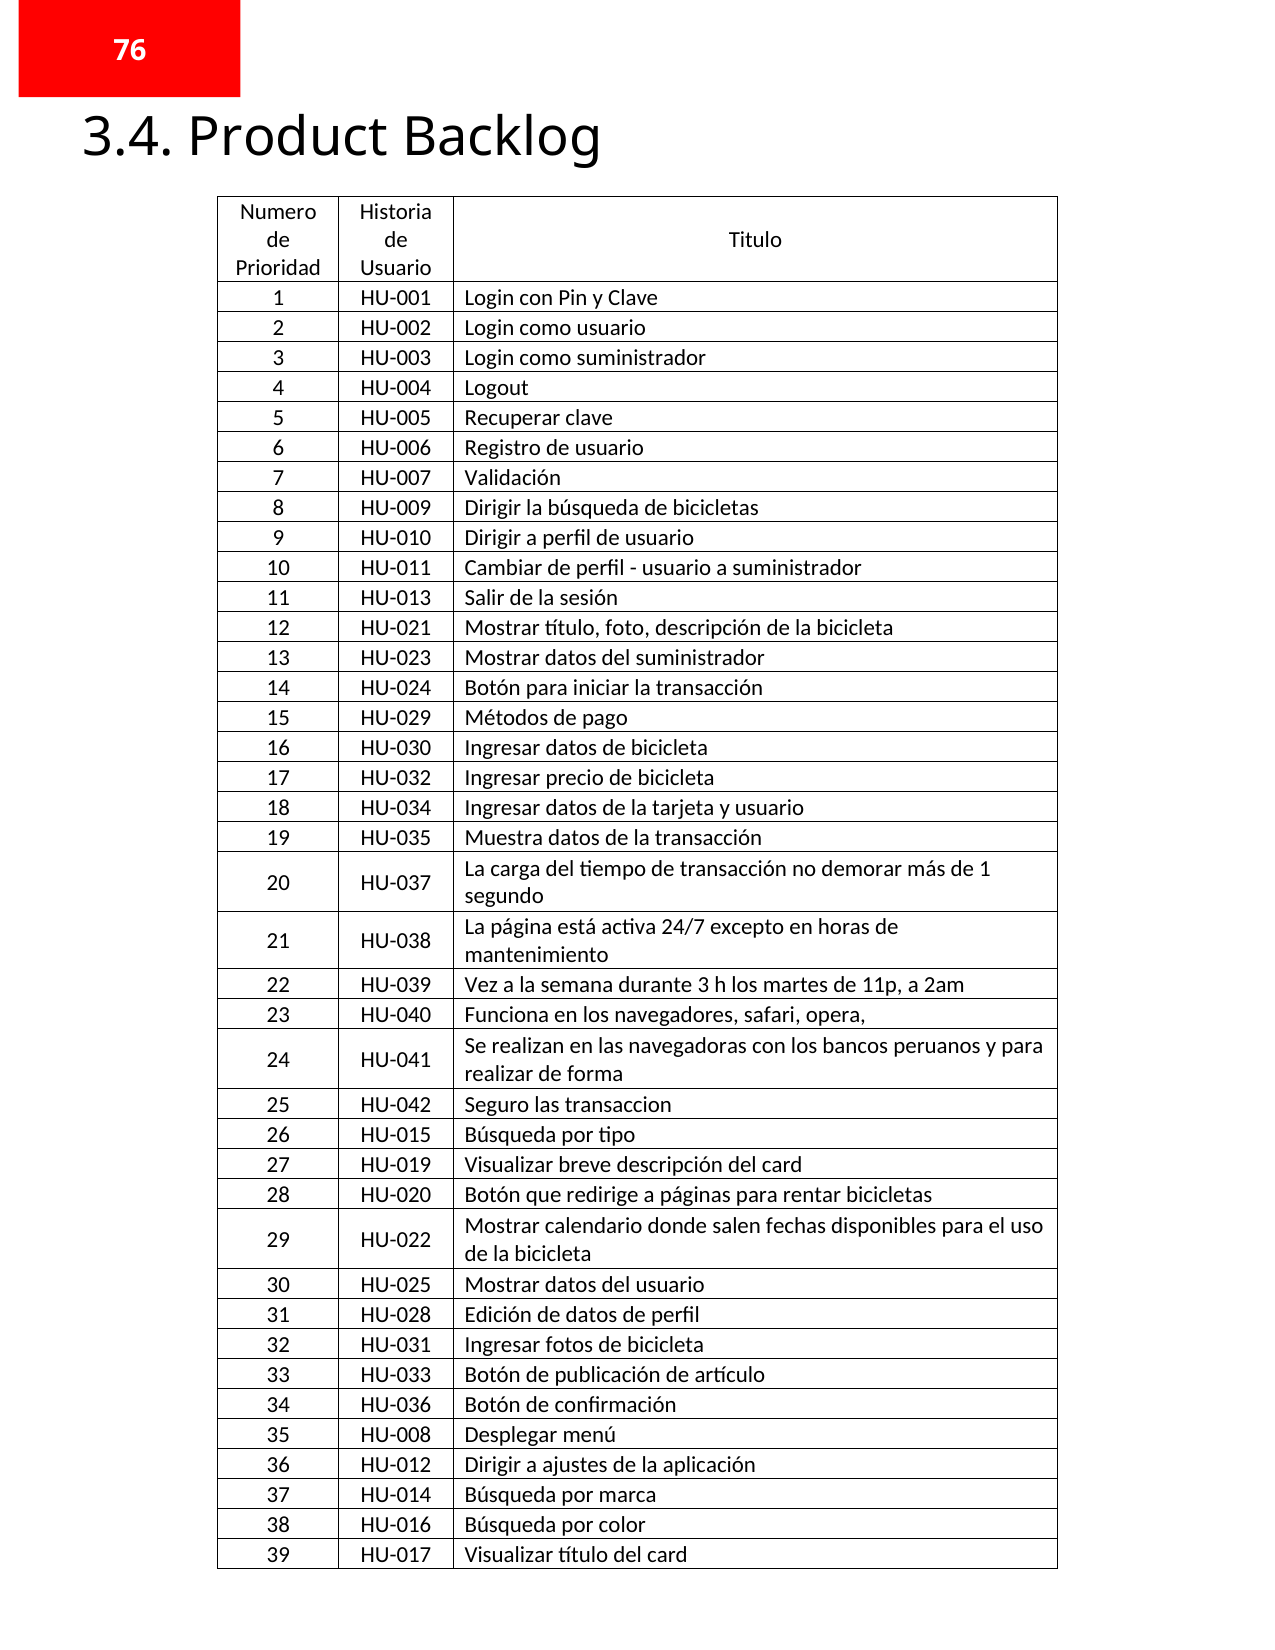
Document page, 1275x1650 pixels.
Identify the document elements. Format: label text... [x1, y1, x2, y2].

table_cell 38 [218, 1509, 338, 1538]
table_cell HU-003 [339, 342, 453, 371]
table_cell HU-040 [339, 999, 453, 1028]
table_cell HU-025 [339, 1269, 453, 1298]
table_cell Login con Pin y Clave [454, 282, 1057, 311]
table_cell HU-034 [339, 792, 453, 821]
table_cell Botón de confirmación [454, 1389, 1057, 1418]
table_cell 7 [218, 462, 338, 491]
table_cell 1 [218, 282, 338, 311]
table_cell 35 [218, 1419, 338, 1448]
table_cell HU-010 [339, 522, 453, 551]
table_cell Ingresar precio de bicicleta [454, 762, 1057, 791]
table_cell 6 [218, 432, 338, 461]
table_header Numero de Prioridad [218, 197, 338, 281]
table_cell HU-024 [339, 672, 453, 701]
table_cell HU-039 [339, 969, 453, 998]
table_cell Login como usuario [454, 312, 1057, 341]
table_cell HU-035 [339, 822, 453, 851]
table_cell Dirigir la búsqueda de bicicletas [454, 492, 1057, 521]
table_cell 37 [218, 1479, 338, 1508]
table_cell HU-022 [339, 1209, 453, 1268]
table_cell 18 [218, 792, 338, 821]
table_cell Login como suministrador [454, 342, 1057, 371]
table_cell Búsqueda por color [454, 1509, 1057, 1538]
table_cell Mostrar calendario donde salen fechas disponibles para el uso de la bicicleta [454, 1209, 1057, 1268]
table_cell 31 [218, 1299, 338, 1328]
table_cell Ingresar datos de bicicleta [454, 732, 1057, 761]
table_cell HU-021 [339, 612, 453, 641]
table_cell Métodos de pago [454, 702, 1057, 731]
table_cell 21 [218, 912, 338, 968]
table_cell Mostrar título, foto, descripción de la bicicleta [454, 612, 1057, 641]
table_cell HU-014 [339, 1479, 453, 1508]
table_cell 14 [218, 672, 338, 701]
table_cell HU-008 [339, 1419, 453, 1448]
table_cell 29 [218, 1209, 338, 1268]
table_cell 10 [218, 552, 338, 581]
table_cell 34 [218, 1389, 338, 1418]
table_cell Validación [454, 462, 1057, 491]
table_cell Logout [454, 372, 1057, 401]
table_cell 12 [218, 612, 338, 641]
table_cell 11 [218, 582, 338, 611]
table_cell 39 [218, 1539, 338, 1568]
table_cell Mostrar datos del usuario [454, 1269, 1057, 1298]
table_cell 36 [218, 1449, 338, 1478]
table_cell 27 [218, 1149, 338, 1178]
table_cell Se realizan en las navegadoras con los bancos peruanos y para realizar de forma [454, 1029, 1057, 1088]
table_cell HU-016 [339, 1509, 453, 1538]
table_cell Salir de la sesión [454, 582, 1057, 611]
table_cell Búsqueda por tipo [454, 1119, 1057, 1148]
subtitle Product Backlog [82, 75, 1155, 171]
table_cell HU-028 [339, 1299, 453, 1328]
table_cell 33 [218, 1359, 338, 1388]
table_cell La página está activa 24/7 excepto en horas de mantenimiento [454, 912, 1057, 968]
table_cell 26 [218, 1119, 338, 1148]
table_cell 2 [218, 312, 338, 341]
table_cell 24 [218, 1029, 338, 1088]
table_cell HU-032 [339, 762, 453, 791]
table_cell HU-007 [339, 462, 453, 491]
table_cell 19 [218, 822, 338, 851]
table_cell 8 [218, 492, 338, 521]
table_cell HU-017 [339, 1539, 453, 1568]
table_cell HU-002 [339, 312, 453, 341]
table_cell HU-041 [339, 1029, 453, 1088]
table_cell HU-023 [339, 642, 453, 671]
table_cell HU-031 [339, 1329, 453, 1358]
table_cell HU-019 [339, 1149, 453, 1178]
table_cell Registro de usuario [454, 432, 1057, 461]
table_cell Búsqueda por marca [454, 1479, 1057, 1508]
table_cell HU-015 [339, 1119, 453, 1148]
table_cell 20 [218, 852, 338, 911]
table_cell Ingresar fotos de bicicleta [454, 1329, 1057, 1358]
table_cell HU-037 [339, 852, 453, 911]
table_cell Desplegar menú [454, 1419, 1057, 1448]
table_cell 15 [218, 702, 338, 731]
table_cell HU-029 [339, 702, 453, 731]
table_cell Vez a la semana durante 3 h los martes de 11p, a 2am [454, 969, 1057, 998]
table_cell 22 [218, 969, 338, 998]
table_cell Cambiar de perfil - usuario a suministrador [454, 552, 1057, 581]
table_cell HU-006 [339, 432, 453, 461]
table_cell Botón para iniciar la transacción [454, 672, 1057, 701]
table_cell Muestra datos de la transacción [454, 822, 1057, 851]
table_cell HU-009 [339, 492, 453, 521]
table_cell HU-011 [339, 552, 453, 581]
table_cell 28 [218, 1179, 338, 1208]
table_cell Ingresar datos de la tarjeta y usuario [454, 792, 1057, 821]
table_cell HU-004 [339, 372, 453, 401]
table_cell 23 [218, 999, 338, 1028]
table_cell Botón que redirige a páginas para rentar bicicletas [454, 1179, 1057, 1208]
table_cell 9 [218, 522, 338, 551]
table_cell Mostrar datos del suministrador [454, 642, 1057, 671]
table_cell Edición de datos de perfil [454, 1299, 1057, 1328]
table_cell Dirigir a perfil de usuario [454, 522, 1057, 551]
table_cell Botón de publicación de artículo [454, 1359, 1057, 1388]
table_header Titulo [454, 197, 1057, 281]
table_cell HU-020 [339, 1179, 453, 1208]
table_cell 25 [218, 1089, 338, 1118]
table_cell 13 [218, 642, 338, 671]
table_cell Seguro las transaccion [454, 1089, 1057, 1118]
table_cell 17 [218, 762, 338, 791]
table_cell HU-038 [339, 912, 453, 968]
table_cell HU-042 [339, 1089, 453, 1118]
table_cell HU-033 [339, 1359, 453, 1388]
table_header Historia de Usuario [339, 197, 453, 281]
table_cell HU-001 [339, 282, 453, 311]
table_cell Recuperar clave [454, 402, 1057, 431]
table_cell HU-030 [339, 732, 453, 761]
table_cell HU-012 [339, 1449, 453, 1478]
table_cell 3 [218, 342, 338, 371]
table_cell Visualizar breve descripción del card [454, 1149, 1057, 1178]
table_cell 16 [218, 732, 338, 761]
table_cell Visualizar título del card [454, 1539, 1057, 1568]
table_cell 30 [218, 1269, 338, 1298]
table_cell 32 [218, 1329, 338, 1358]
table_cell Dirigir a ajustes de la aplicación [454, 1449, 1057, 1478]
table_cell HU-036 [339, 1389, 453, 1418]
table_cell HU-013 [339, 582, 453, 611]
table_cell La carga del tiempo de transacción no demorar más de 1 segundo [454, 852, 1057, 911]
table_cell 4 [218, 372, 338, 401]
table_cell 5 [218, 402, 338, 431]
table_cell Funciona en los navegadores, safari, opera, [454, 999, 1057, 1028]
table_cell HU-005 [339, 402, 453, 431]
